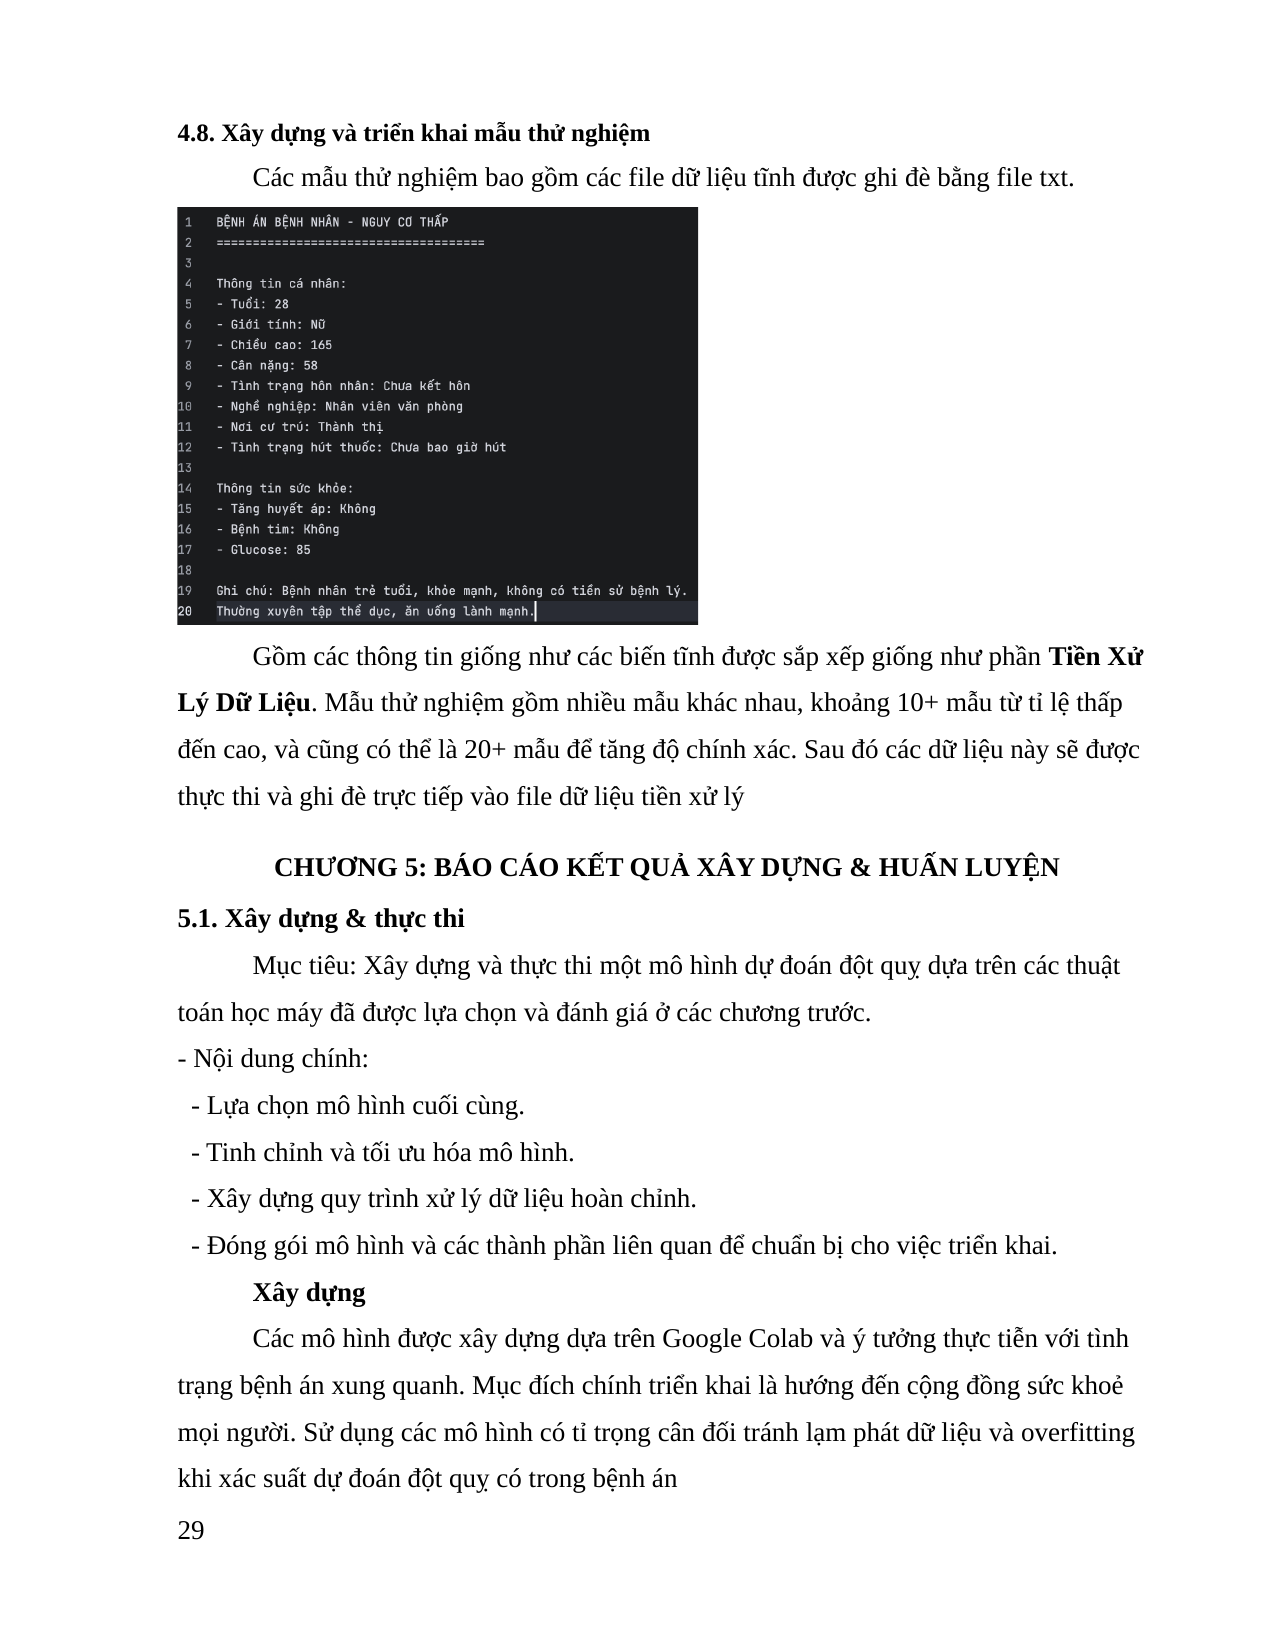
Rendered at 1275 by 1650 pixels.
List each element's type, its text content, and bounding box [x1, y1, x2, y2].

text 4.8. Xây dựng và triển khai mẫu thử nghiệm [177, 118, 1157, 147]
text Mục tiêu: Xây dựng và thực thi một mô hình dự đoán đột quỵ dựa trên các thuật toán học máy đã được lựa chọn và đánh giá ở các chương trước. [177, 949, 1157, 1027]
text - Nội dung chính: [177, 1042, 1157, 1073]
subtitle CHƯƠNG 5: BÁO CÁO KẾT QUẢ XÂY DỰNG & HUẤN LUYỆN [177, 851, 1157, 883]
text Các mô hình được xây dựng dựa trên Google Colab và ý tưởng thực tiễn với tình trạng bệnh án xung quanh. Mục đích chính triển khai là hướng đến cộng đồng sức khoẻ mọi người. Sử dụng các mô hình có tỉ trọng cân đối tránh lạm phát dữ liệu và overfitting khi xác suất dự đoán đột quỵ có trong bệnh án [177, 1322, 1157, 1493]
text Gồm các thông tin giống như các biến tĩnh được sắp xếp giống như phần Tiền Xử Lý Dữ Liệu. Mẫu thử nghiệm gồm nhiều mẫu khác nhau, khoảng 10+ mẫu từ tỉ lệ thấp đến cao, và cũng có thể là 20+ mẫu để tăng độ chính xác. Sau đó các dữ liệu này sẽ được thực thi và ghi đè trực tiếp vào file dữ liệu tiền xử lý [177, 640, 1157, 811]
subtitle 5.1. Xây dựng & thực thi [177, 902, 1157, 933]
picture [177, 207, 699, 625]
text - Xây dựng quy trình xử lý dữ liệu hoàn chỉnh. [177, 1182, 1157, 1213]
text Xây dựng [177, 1276, 1157, 1307]
text - Lựa chọn mô hình cuối cùng. [177, 1089, 1157, 1120]
text - Tinh chỉnh và tối ưu hóa mô hình. [177, 1136, 1157, 1167]
text - Đóng gói mô hình và các thành phần liên quan để chuẩn bị cho việc triển khai. [177, 1229, 1157, 1260]
